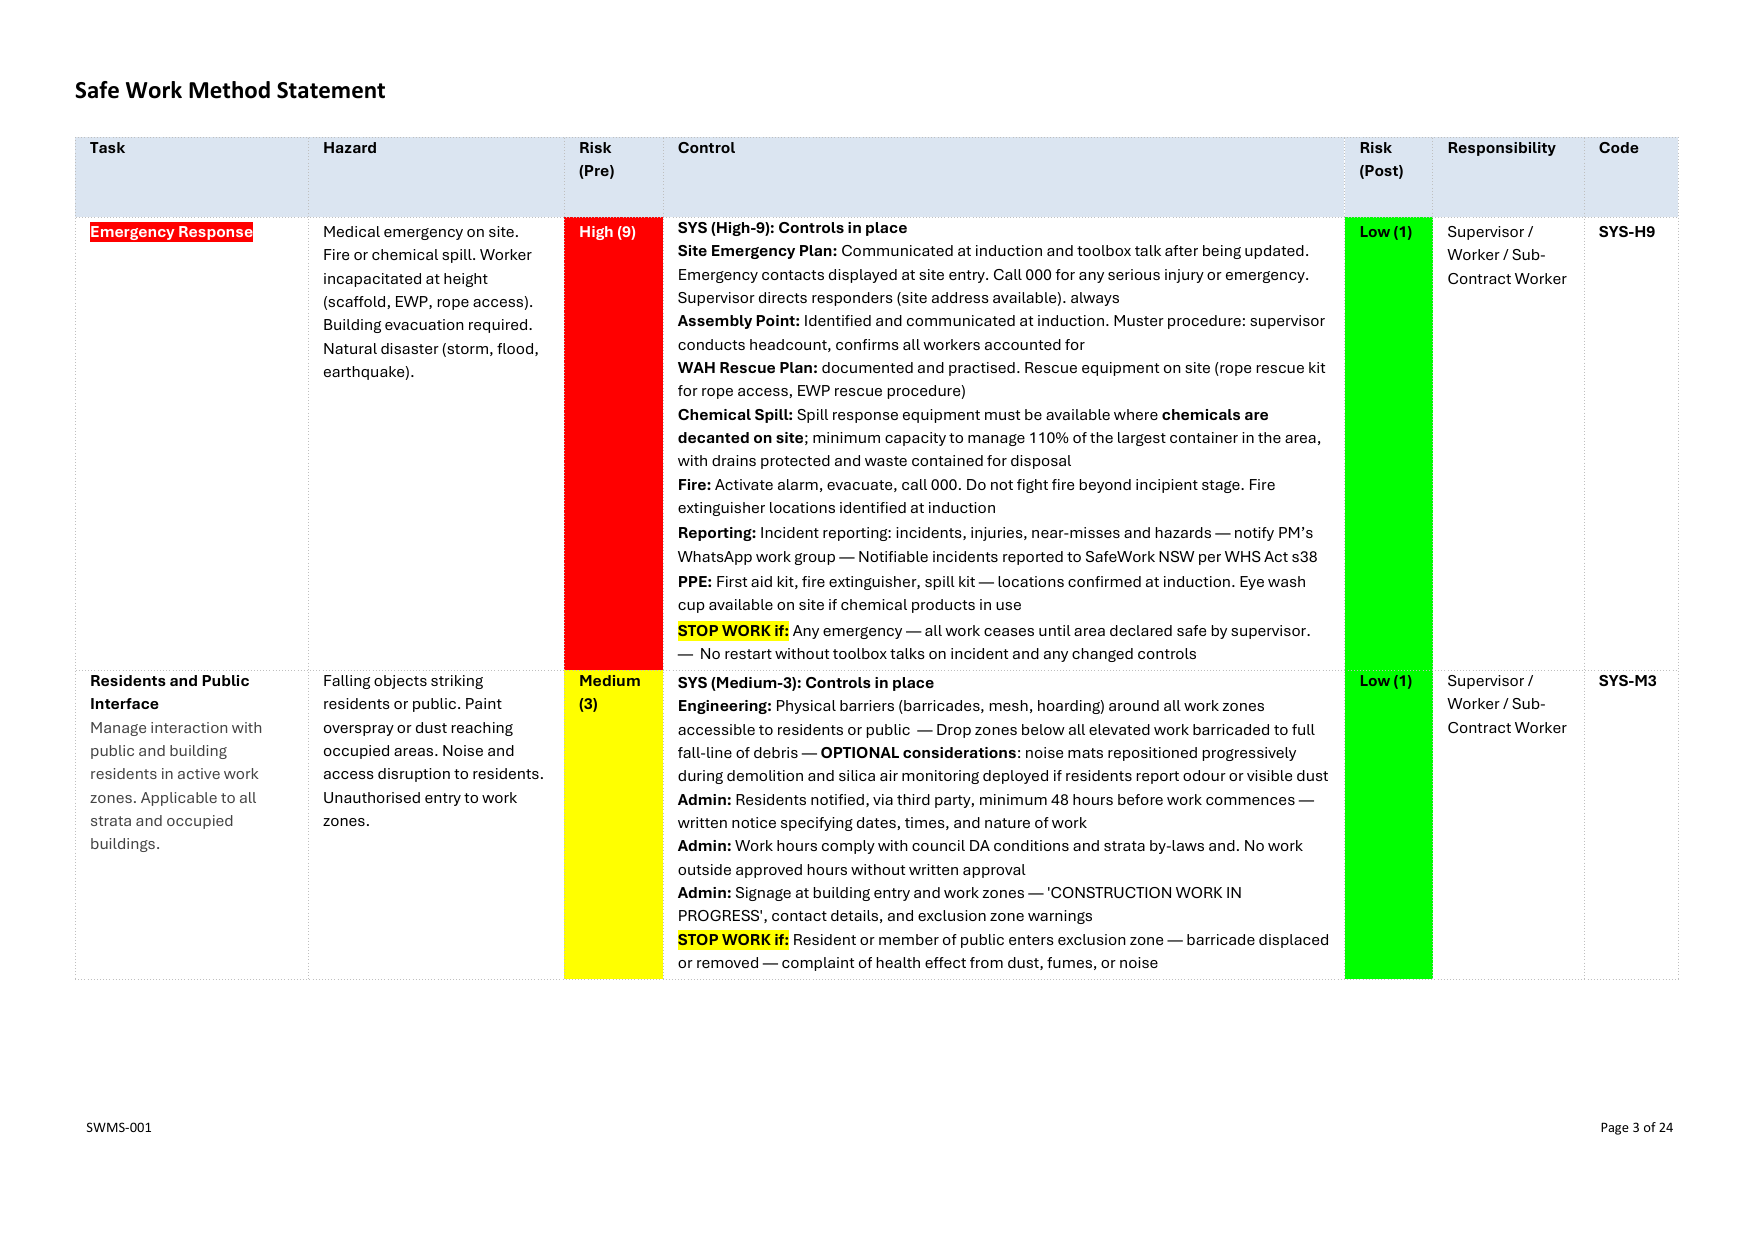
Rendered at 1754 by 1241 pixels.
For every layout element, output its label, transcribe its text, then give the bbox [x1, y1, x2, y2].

table_header Code [1584, 137, 1678, 217]
table_cell Residents and Public Interface Manage interaction with public and building residents in active work zones. Applicable to all strata and occupied buildings. [75, 670, 308, 979]
table_cell SYS-H9 [1584, 217, 1678, 670]
table_header Control [663, 137, 1344, 217]
table_header Responsibility [1433, 137, 1584, 217]
table_cell Supervisor / Worker / Sub-Contract Worker [1433, 217, 1584, 670]
table_cell SYS (Medium-3): Controls in place Engineering: Physical barriers (barricades, mesh, hoarding) around all work zones accessible to residents or public — Drop zones below all elevated work barricaded to full fall-line of debris — OPTIONAL considerations: noise mats repositioned progressively during demolition and silica air monitoring deployed if residents report odour or visible dust Admin: Residents notified, via third party, minimum 48 hours before work commences — written notice specifying dates, times, and nature of work Admin: Work hours comply with council DA conditions and strata by-laws and. No work outside approved hours without written approval Admin: Signage at building entry and work zones — 'CONSTRUCTION WORK IN PROGRESS', contact details, and exclusion zone warnings STOP WORK if: Resident or member of public enters exclusion zone — barricade displaced or removed — complaint of health effect from dust, fumes, or noise [663, 670, 1344, 979]
table_cell Medical emergency on site. Fire or chemical spill. Worker incapacitated at height (scaffold, EWP, rope access). Building evacuation required. Natural disaster (storm, flood, earthquake). [308, 217, 564, 670]
table_header Risk (Pre) [564, 137, 663, 217]
table_cell Low (1) [1345, 217, 1433, 670]
table_cell SYS (High-9): Controls in place Site Emergency Plan: Communicated at induction and toolbox talk after being updated. Emergency contacts displayed at site entry. Call 000 for any serious injury or emergency. Supervisor directs responders (site address available). always Assembly Point: Identified and communicated at induction. Muster procedure: supervisor conducts headcount, confirms all workers accounted for WAH Rescue Plan: documented and practised. Rescue equipment on site (rope rescue kit for rope access, EWP rescue procedure) Chemical Spill: Spill response equipment must be available where chemicals are decanted on site; minimum capacity to manage 110% of the largest container in the area, with drains protected and waste contained for disposal Fire: Activate alarm, evacuate, call 000. Do not fight fire beyond incipient stage. Fire extinguisher locations identified at induction Reporting: Incident reporting: incidents, injuries, near-misses and hazards — notify PM’s WhatsApp work group — Notifiable incidents reported to SafeWork NSW per WHS Act s38 PPE: First aid kit, fire extinguisher, spill kit — locations confirmed at induction. Eye wash cup available on site if chemical products in use STOP WORK if: Any emergency — all work ceases until area declared safe by supervisor. — No restart without toolbox talks on incident and any changed controls [663, 217, 1344, 670]
table_cell Emergency Response [75, 217, 308, 670]
table_header Task [75, 137, 308, 217]
table_header Risk (Post) [1345, 137, 1433, 217]
table_cell Medium (3) [564, 670, 663, 979]
table_cell Supervisor / Worker / Sub-Contract Worker [1433, 670, 1584, 979]
table_cell High (9) [564, 217, 663, 670]
table_cell Falling objects striking residents or public. Paint overspray or dust reaching occupied areas. Noise and access disruption to residents. Unauthorised entry to work zones. [308, 670, 564, 979]
table_header Hazard [308, 137, 564, 217]
table_cell SYS-M3 [1584, 670, 1678, 979]
table_cell Low (1) [1345, 670, 1433, 979]
